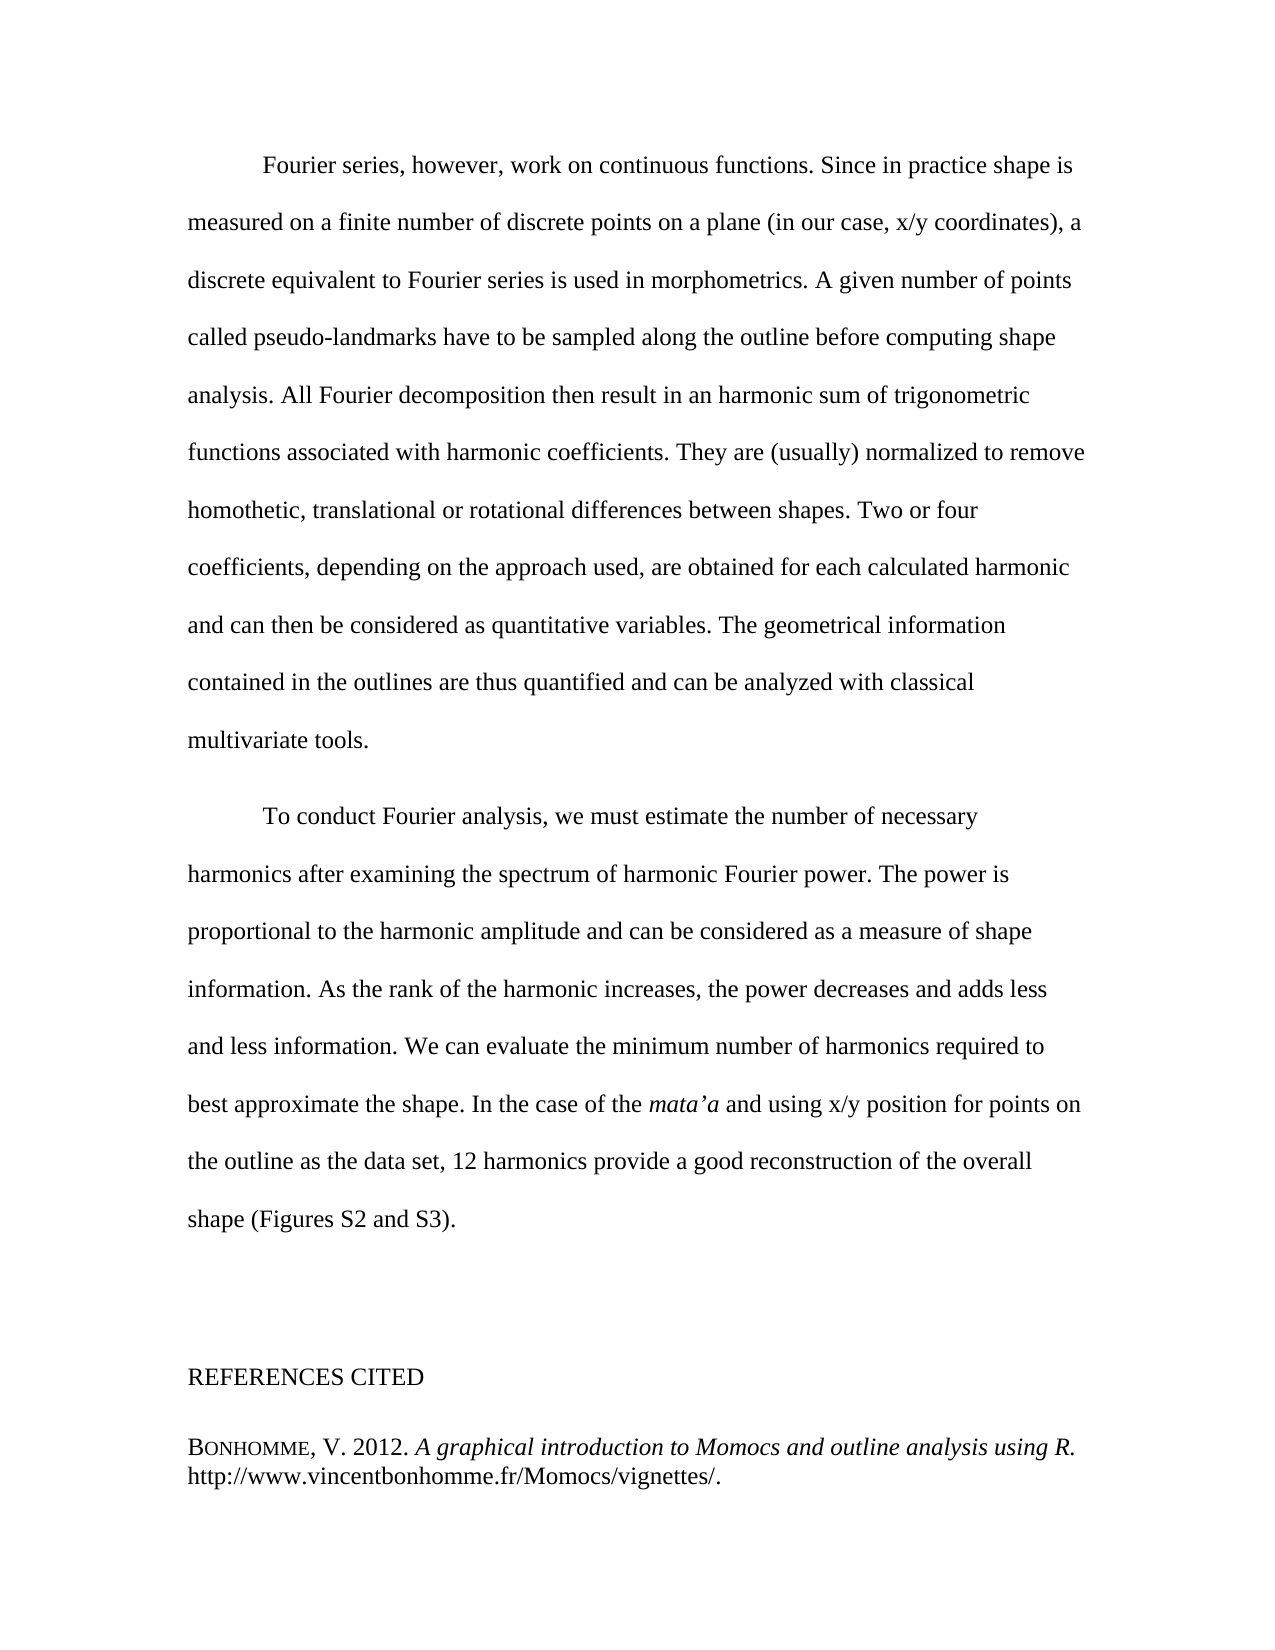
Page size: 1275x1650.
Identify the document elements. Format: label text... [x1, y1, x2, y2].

text To conduct Fourier analysis, we must estimate the number of necessary harmonics after examining the spectrum of harmonic Fourier power. The power is proportional to the harmonic amplitude and can be considered as a measure of shape information. As the rank of the harmonic increases, the power decreases and adds less and less information. We can evaluate the minimum number of harmonics required to best approximate the shape. In the case of the mata’a and using x/y position for points on the outline as the data set, 12 harmonics provide a good reconstruction of the overall shape (Figures S2 and S3). [187, 801, 1087, 1232]
text Fourier series, however, work on continuous functions. Since in practice shape is measured on a finite number of discrete points on a plane (in our case, x/y coordinates), a discrete equivalent to Fourier series is used in morphometrics. A given number of points called pseudo-landmarks have to be sampled along the outline before computing shape analysis. All Fourier decomposition then result in an harmonic sum of trigonometric functions associated with harmonic coefficients. They are (usually) normalized to remove homothetic, translational or rotational differences between shapes. Two or four coefficients, depending on the approach used, are obtained for each calculated harmonic and can then be considered as quantitative variables. The geometrical information contained in the outlines are thus quantified and can be analyzed with classical multivariate tools. [187, 150, 1087, 754]
subtitle References Cited [187, 1362, 1087, 1391]
text Bonhomme, V. 2012. A graphical introduction to Momocs and outline analysis using R. http://www.vincentbonhomme.fr/Momocs/vignettes/. [187, 1432, 1087, 1490]
